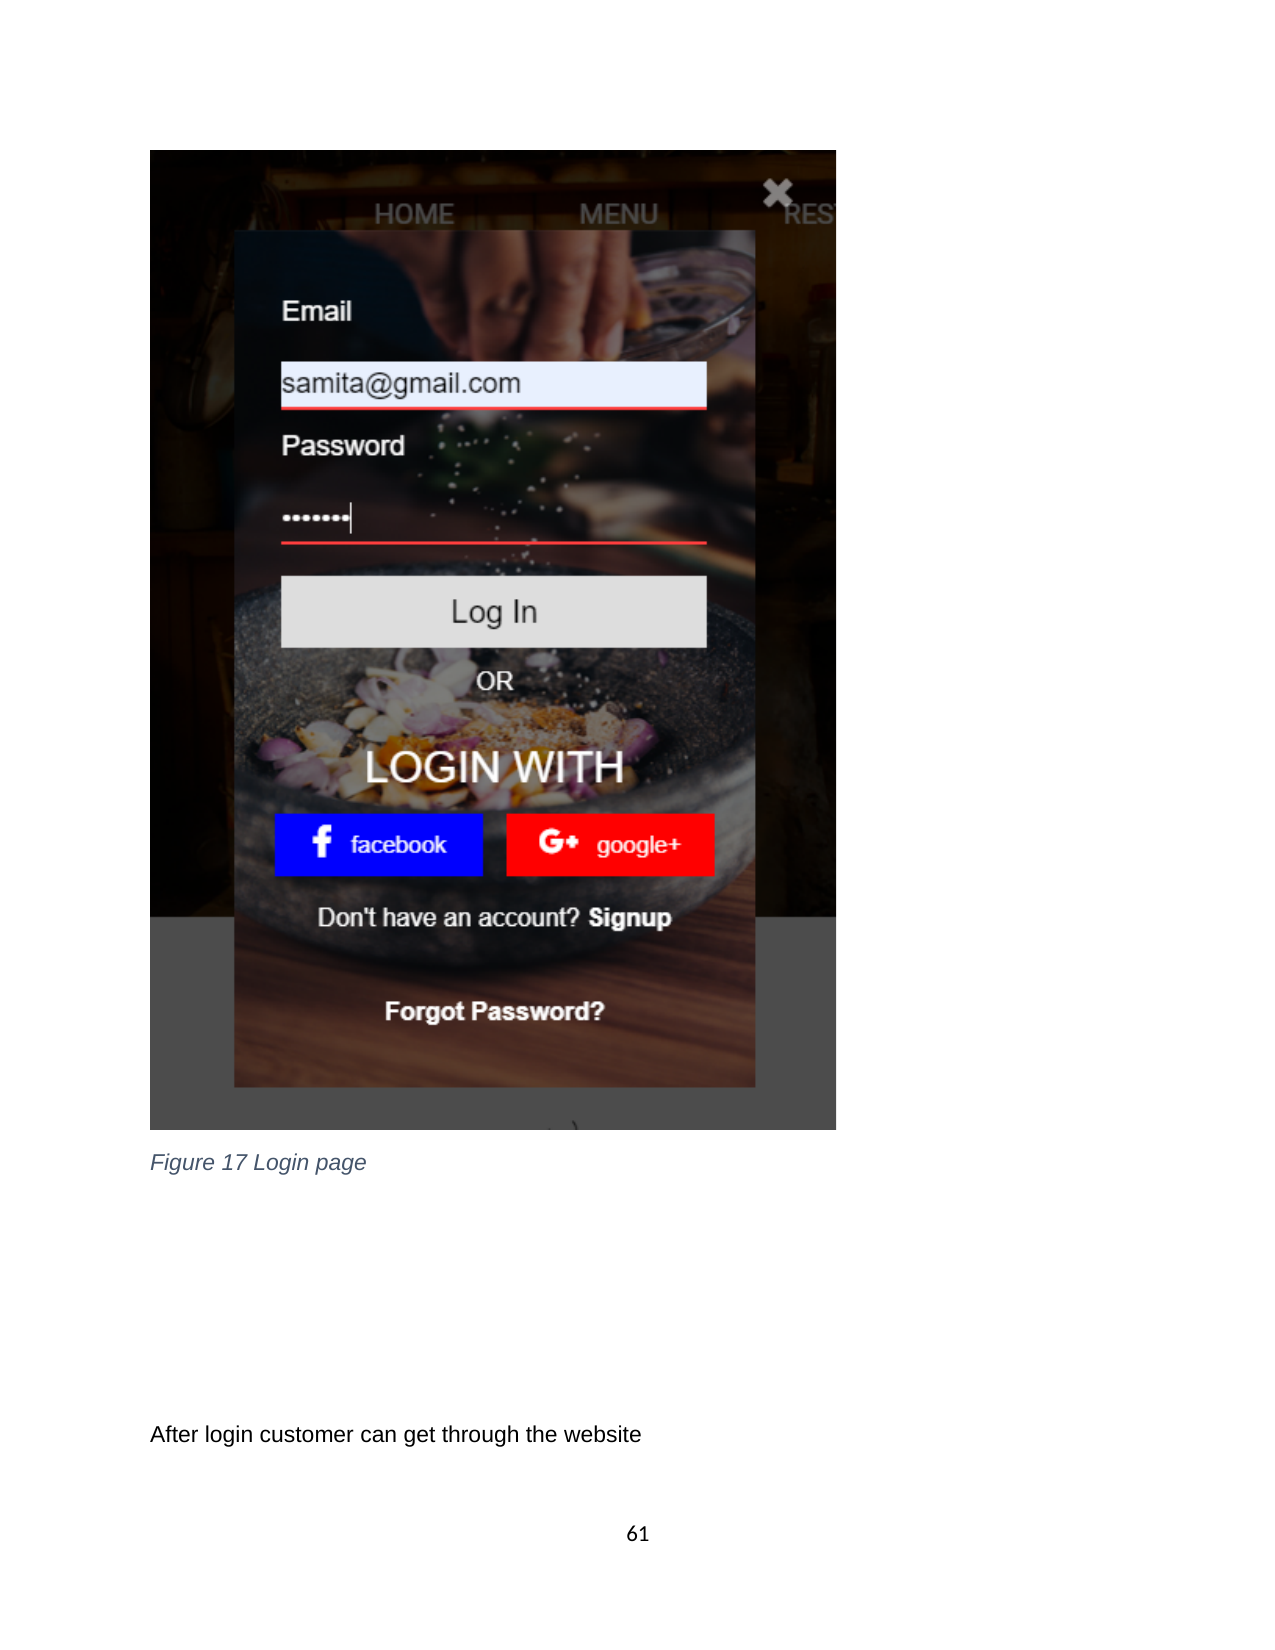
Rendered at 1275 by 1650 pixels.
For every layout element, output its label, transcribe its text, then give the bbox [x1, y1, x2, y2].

picture [150, 150, 837, 1130]
text Figure 17 Login page [150, 1149, 1125, 1175]
text After login customer can get through the website [150, 1421, 1125, 1448]
